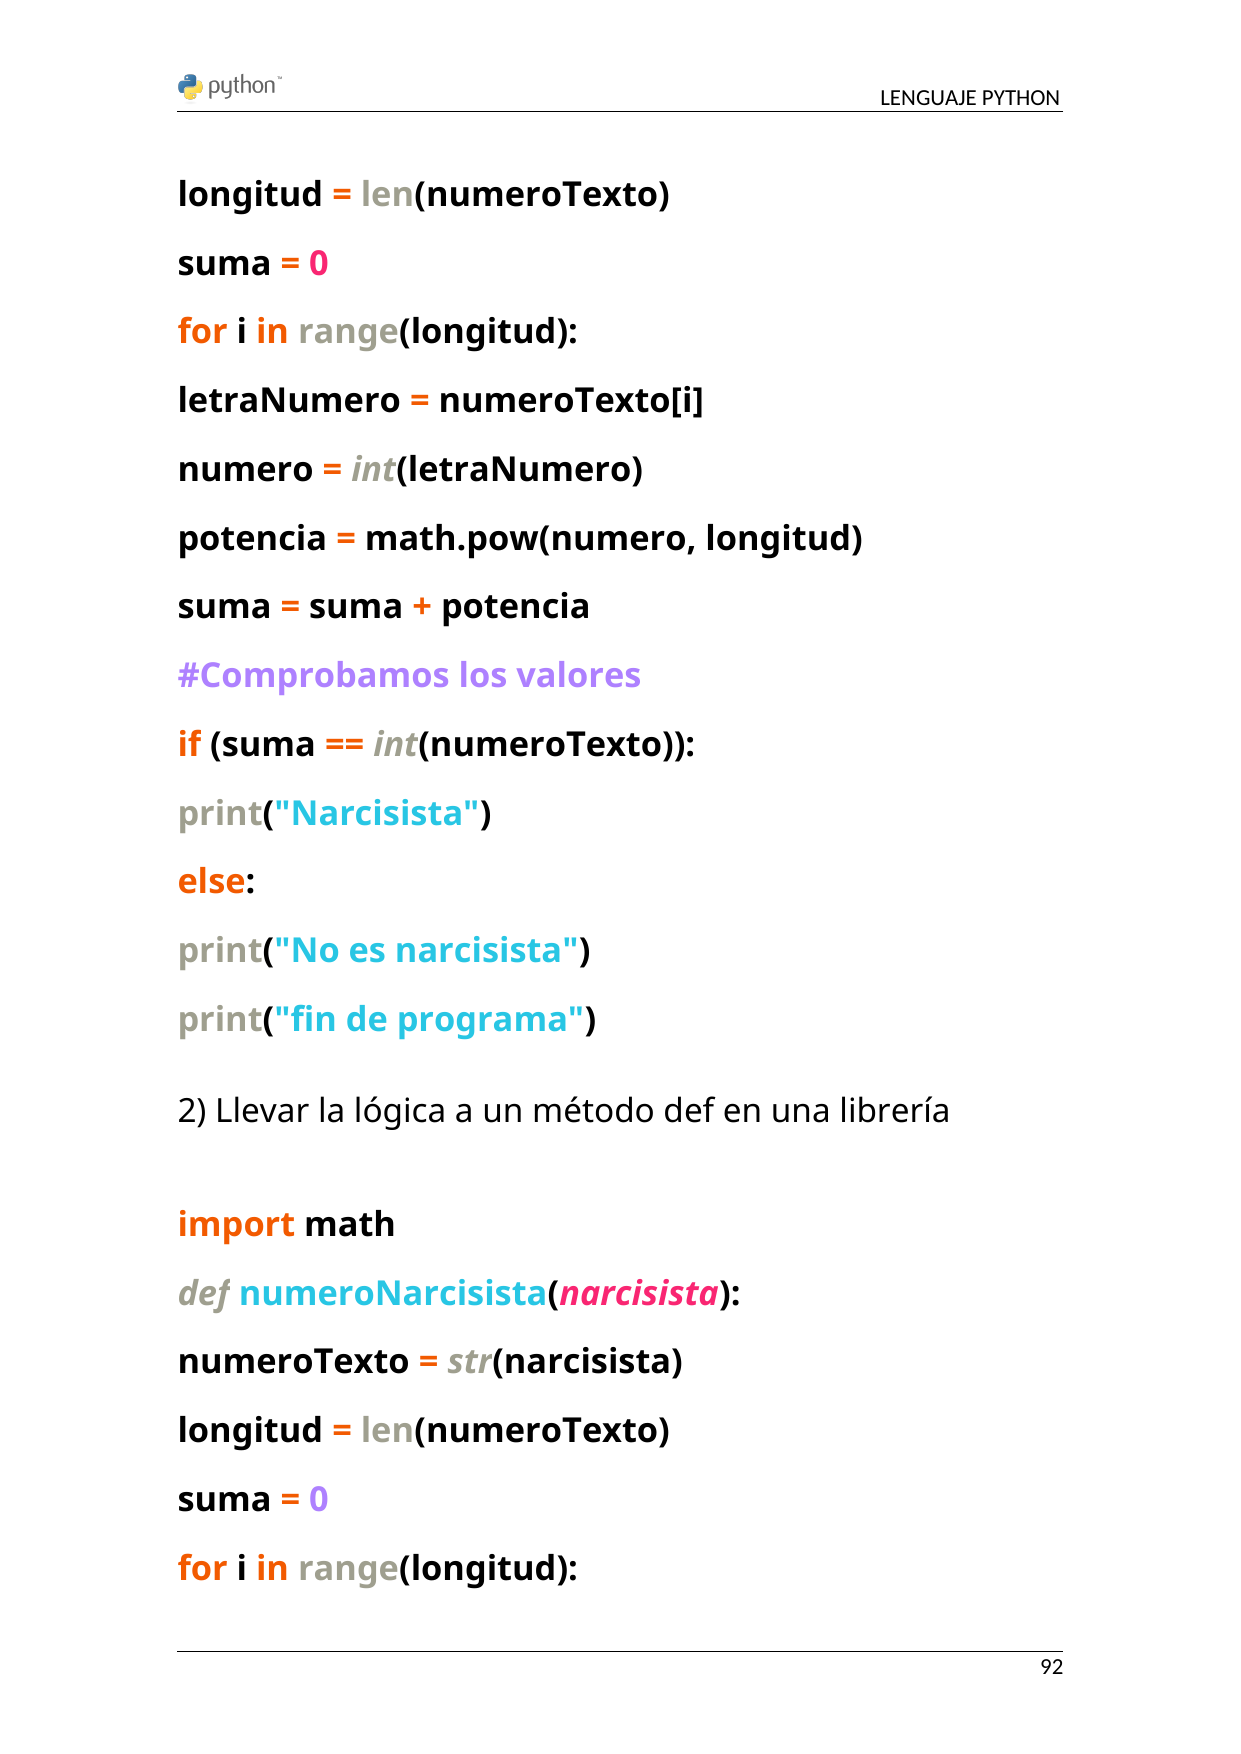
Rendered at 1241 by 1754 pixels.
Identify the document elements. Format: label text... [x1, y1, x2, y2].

text longitud = len(numeroTexto) [177, 1384, 1063, 1453]
text longitud = len(numeroTexto) [177, 148, 1063, 216]
text numeroTexto = str(narcisista) [177, 1315, 1063, 1384]
text def numeroNarcisista(narcisista): [177, 1246, 1063, 1315]
text suma = 0 [177, 1453, 1063, 1521]
text letraNumero = numeroTexto[i] [177, 354, 1063, 423]
text print("No es narcisista") [177, 904, 1063, 973]
text print("fin de programa") [177, 973, 1063, 1041]
text #Comprobamos los valores [177, 629, 1063, 698]
picture [177, 73, 283, 105]
text numero = int(letraNumero) [177, 423, 1063, 491]
text for i in range(longitud): [177, 1521, 1063, 1590]
text suma = 0 [177, 216, 1063, 285]
text print("Narcisista") [177, 766, 1063, 835]
text if (suma == int(numeroTexto)): [177, 698, 1063, 766]
text suma = suma + potencia [177, 560, 1063, 629]
text else: [177, 835, 1063, 904]
text potencia = math.pow(numero, longitud) [177, 491, 1063, 560]
text for i in range(longitud): [177, 285, 1063, 354]
text 2) Llevar la lógica a un método def en una librería [177, 1087, 1063, 1132]
text import math [177, 1178, 1063, 1246]
